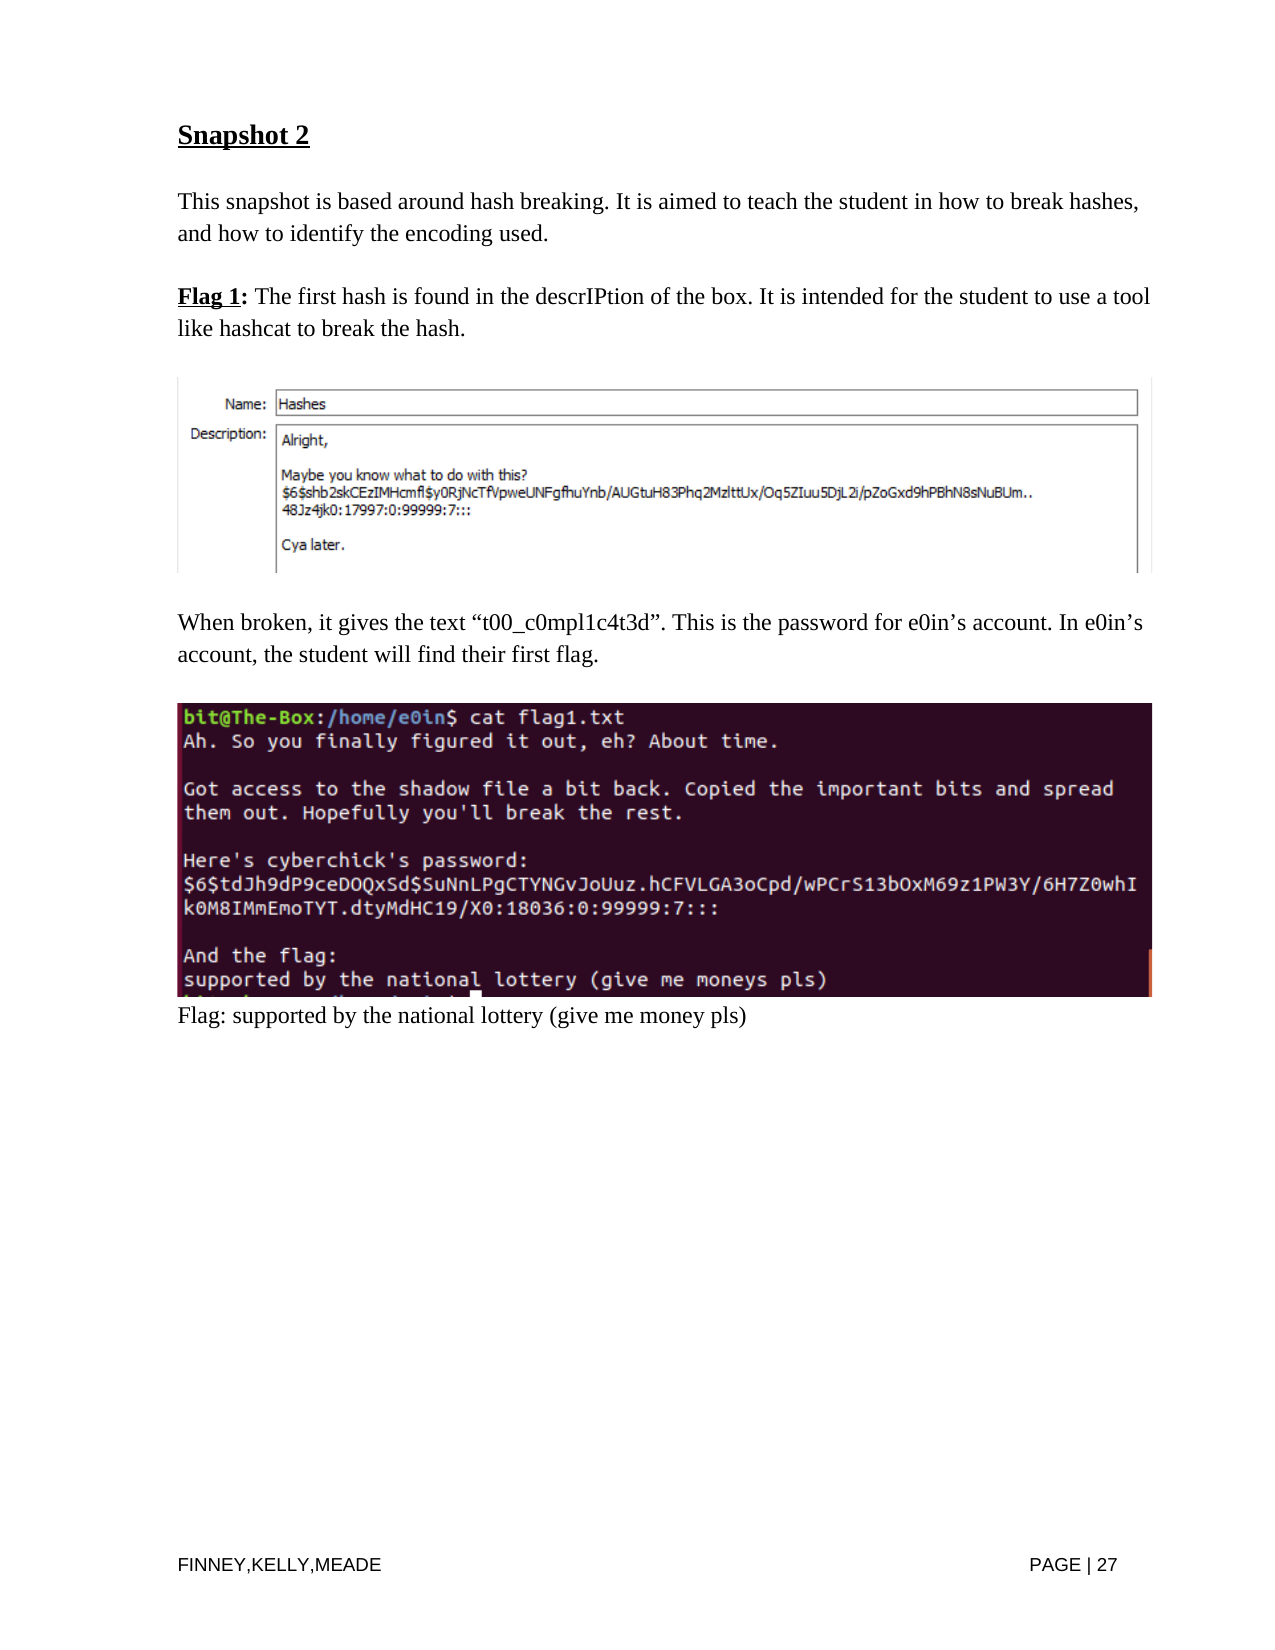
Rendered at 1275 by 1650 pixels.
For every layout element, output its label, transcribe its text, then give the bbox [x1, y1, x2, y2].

text Flag 1: The first hash is found in the descrIPtion of the box. It is intended for the student to use a tool like hashcat to break the hash. [177, 282, 1157, 341]
text When broken, it gives the text “t00_c0mpl1c4t3d”. This is the password for e0in’s account. In e0in’s account, the student will find their first flag. [177, 608, 1157, 668]
text Flag: supported by the national lottery (give me money pls) [177, 1001, 1157, 1028]
picture [177, 703, 1153, 997]
picture [177, 377, 1153, 573]
text This snapshot is based around hash breaking. It is aimed to teach the student in how to break hashes, and how to identify the encoding used. [177, 187, 1157, 246]
text Snapshot 2 [177, 118, 1157, 151]
